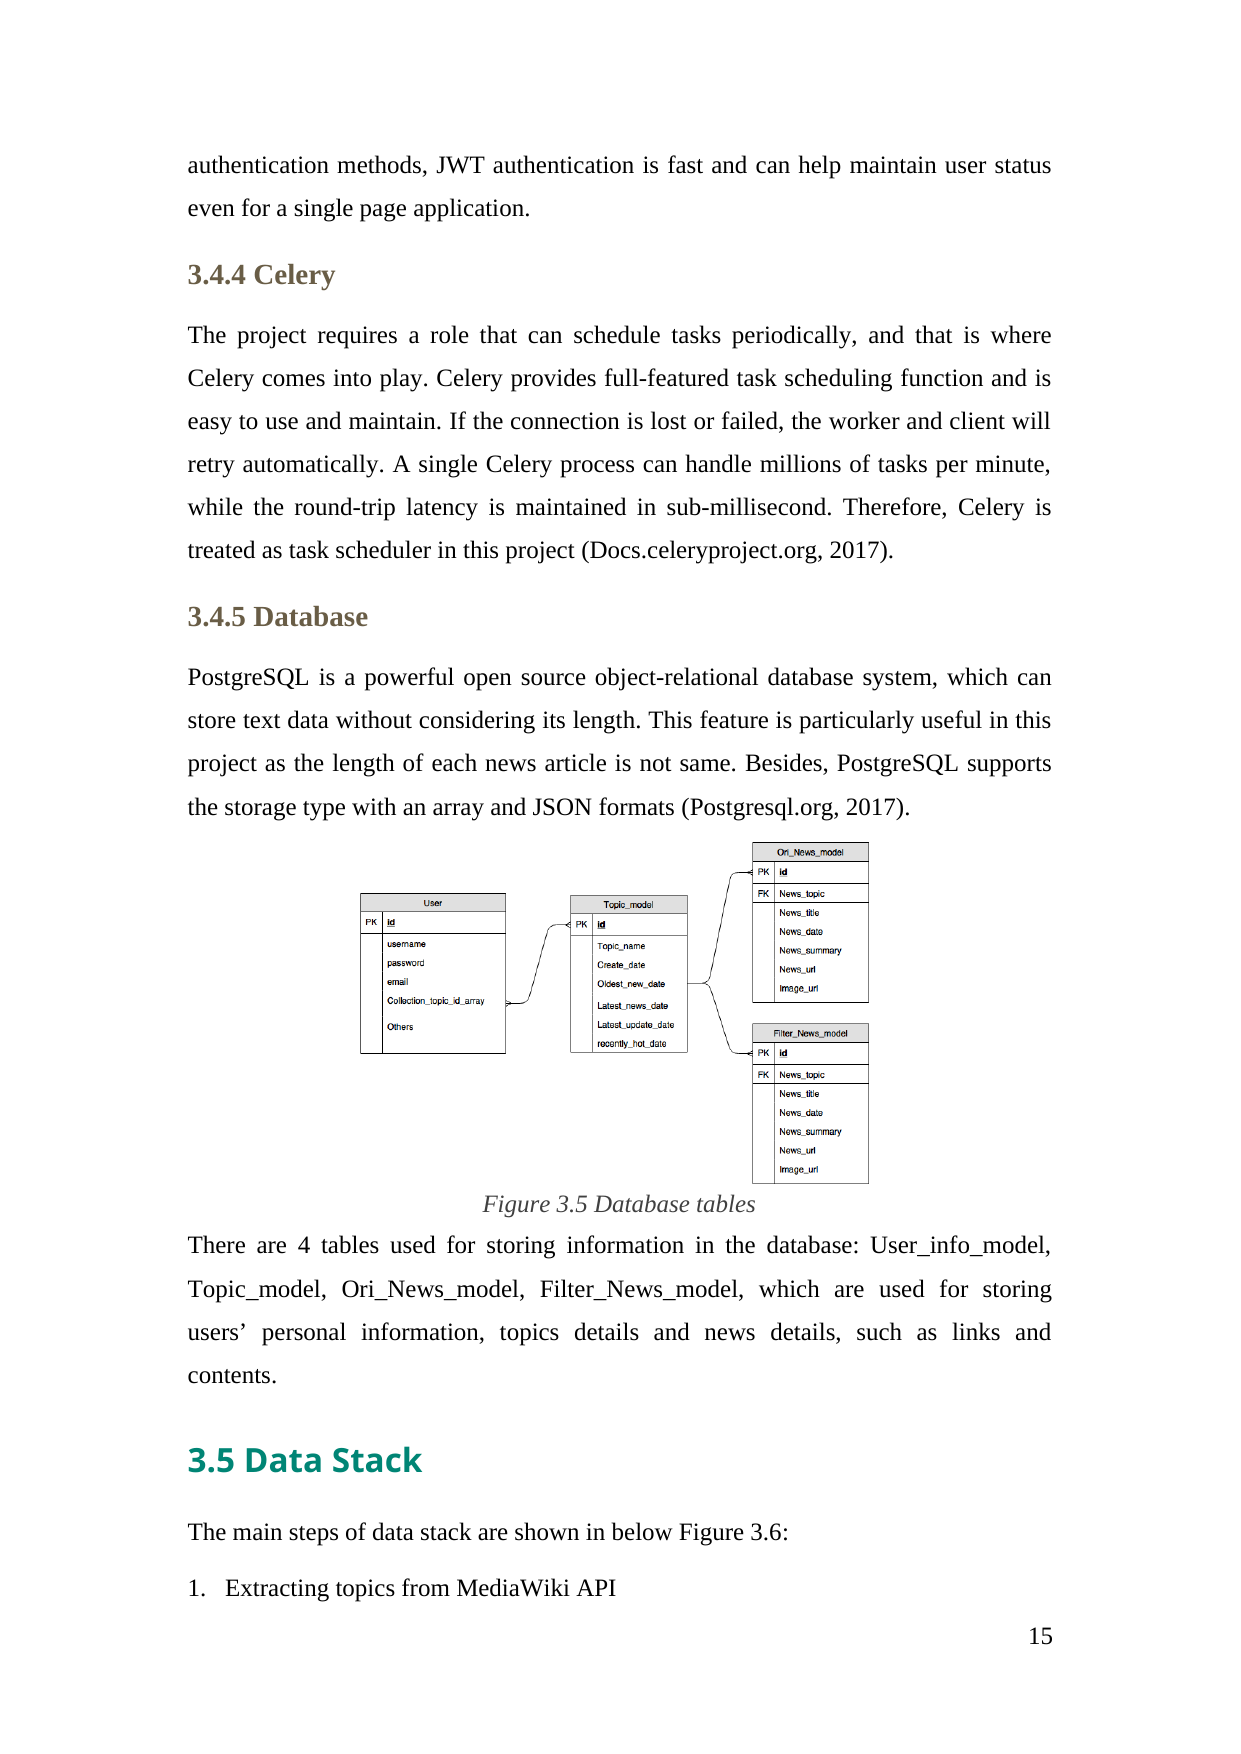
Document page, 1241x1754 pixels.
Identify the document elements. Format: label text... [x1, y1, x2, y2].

text The project requires a role that can schedule tasks periodically, and that is where Celery comes into play. Celery provides full-featured task scheduling function and is easy to use and maintain. If the connection is lost or failed, the worker and client will retry automatically. A single Celery process can handle millions of tasks per minute, while the round-trip latency is maintained in sub-millisecond. Therefore, Celery is treated as task scheduler in this project (Docs.celeryproject.org, 2017). [187, 320, 1053, 564]
list Extracting topics from MediaWiki API [187, 1573, 1053, 1601]
text Figure 3.5 Database tables [277, 1189, 963, 1218]
text The main steps of data stack are shown in below Figure 3.6: [187, 1517, 1053, 1546]
text PostgreSQL is a powerful open source object-relational database system, which can store text data without considering its length. This feature is particularly useful in this project as the length of each news article is not same. Besides, PostgreSQL supports the storage type with an array and JSON formats (Postgresql.org, 2017). [187, 662, 1053, 820]
text There are 4 tables used for storing information in the database: User_info_model, Topic_model, Ori_News_model, Filter_News_model, which are used for storing users’ personal information, topics details and news details, such as links and contents. [187, 1231, 1053, 1389]
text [187, 150, 1053, 222]
picture [360, 842, 869, 1186]
text 3.4.5 Database [187, 599, 1053, 633]
text 3.5 Data Stack [187, 1436, 1053, 1482]
text 3.4.4 Celery [187, 257, 1053, 291]
